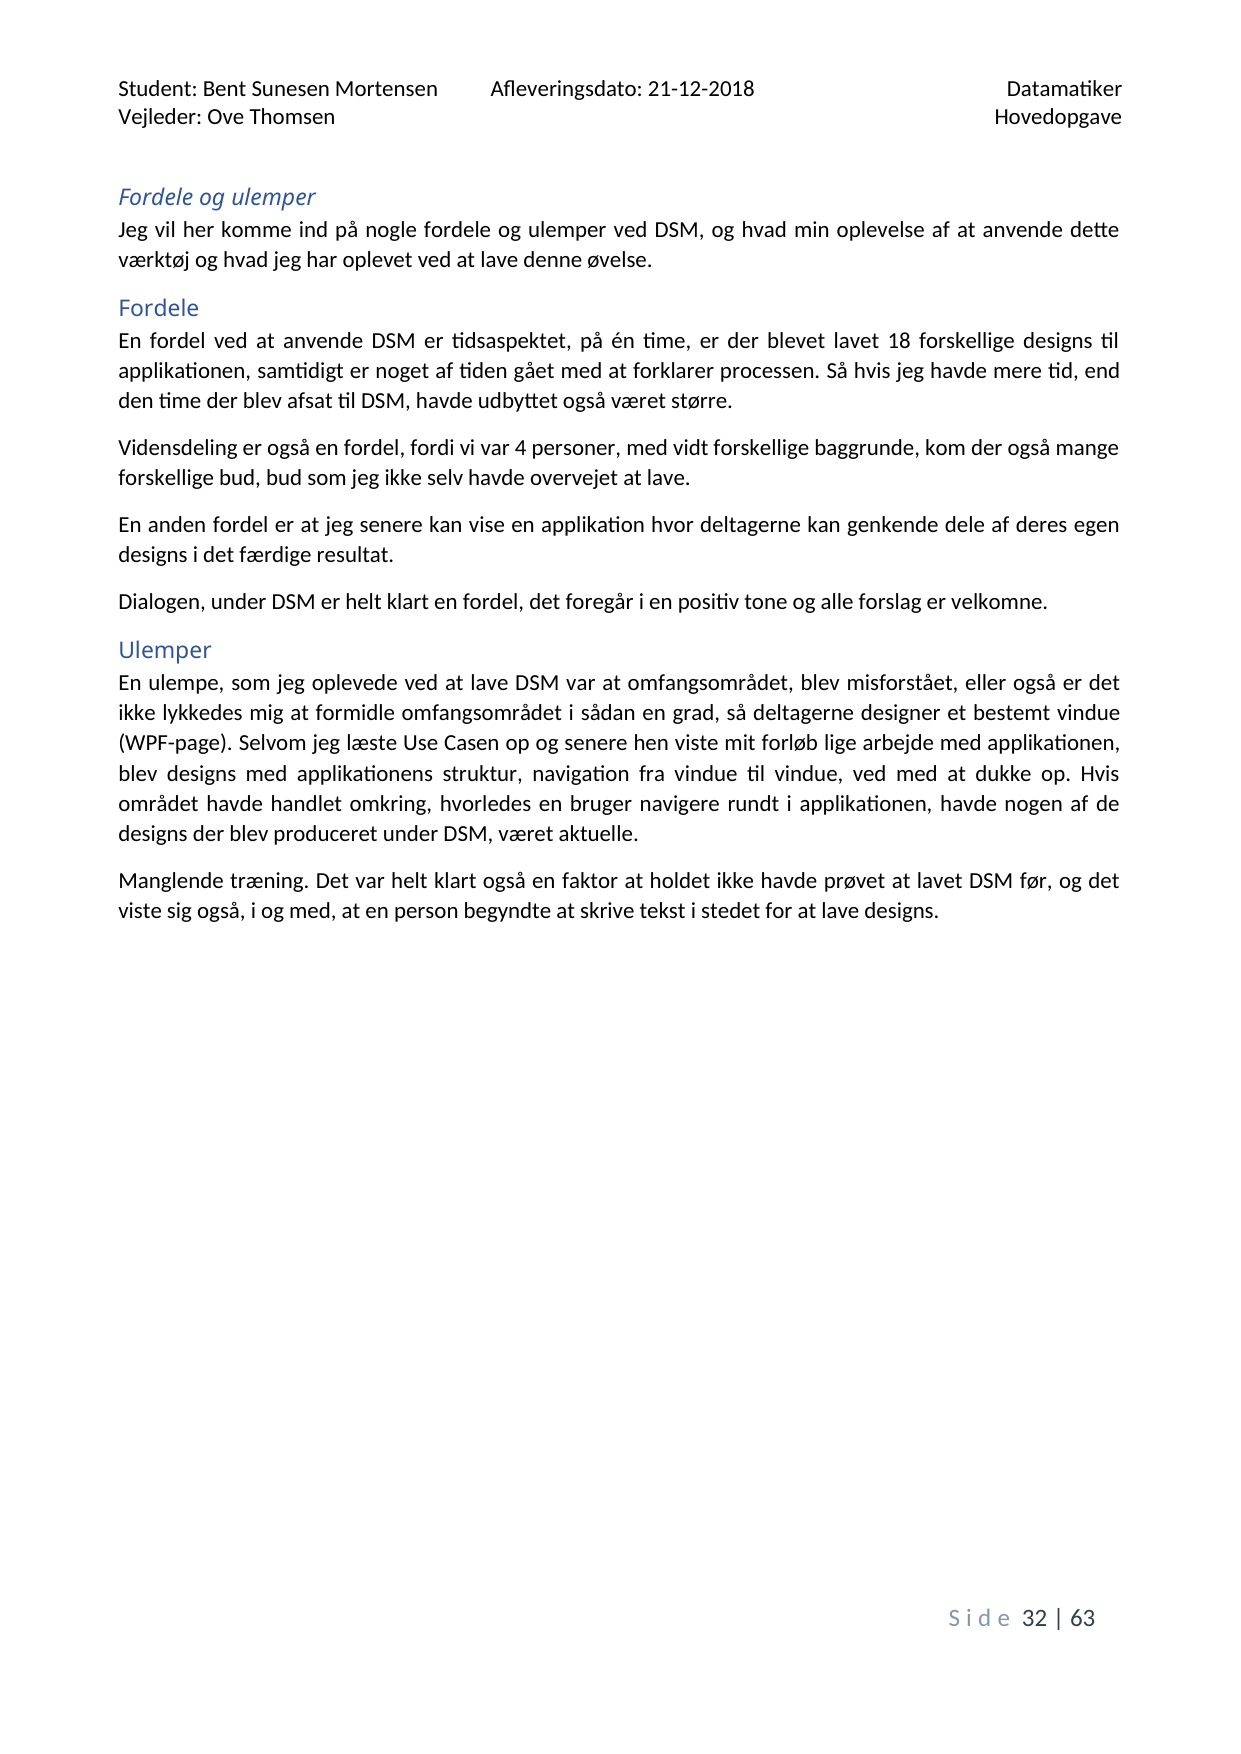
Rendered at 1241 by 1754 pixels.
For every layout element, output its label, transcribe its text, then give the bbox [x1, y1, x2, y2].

subtitle Fordele [118, 292, 1122, 323]
subtitle Ulemper [118, 634, 1122, 666]
text En fordel ved at anvende DSM er tidsaspektet, på én time, er der blevet lavet 18 forskellige designs til applikationen, samtidigt er noget af tiden gået med at forklarer processen. Så hvis jeg havde mere tid, end den time der blev afsat til DSM, havde udbyttet også været større. [118, 326, 1122, 414]
text En anden fordel er at jeg senere kan vise en applikation hvor deltagerne kan genkende dele af deres egen designs i det færdige resultat. [118, 510, 1122, 568]
text Jeg vil her komme ind på nogle fordele og ulemper ved DSM, og hvad min oplevelse af at anvende dette værktøj og hvad jeg har oplevet ved at lave denne øvelse. [118, 215, 1122, 273]
text En ulempe, som jeg oplevede ved at lave DSM var at omfangsområdet, blev misforstået, eller også er det ikke lykkedes mig at formidle omfangsområdet i sådan en grad, så deltagerne designer et bestemt vindue (WPF-page). Selvom jeg læste Use Casen op og senere hen viste mit forløb lige arbejde med applikationen, blev designs med applikationens struktur, navigation fra vindue til vindue, ved med at dukke op. Hvis området havde handlet omkring, hvorledes en bruger navigere rundt i applikationen, havde nogen af de designs der blev produceret under DSM, været aktuelle. [118, 668, 1122, 847]
text Dialogen, under DSM er helt klart en fordel, det foregår i en positiv tone og alle forslag er velkomne. [118, 587, 1122, 615]
text Vidensdeling er også en fordel, fordi vi var 4 personer, med vidt forskellige baggrunde, kom der også mange forskellige bud, bud som jeg ikke selv havde overvejet at lave. [118, 433, 1122, 491]
subtitle Fordele og ulemper [118, 181, 1122, 213]
text Manglende træning. Det var helt klart også en faktor at holdet ikke havde prøvet at lavet DSM før, og det viste sig også, i og med, at en person begyndte at skrive tekst i stedet for at lave designs. [118, 866, 1122, 924]
